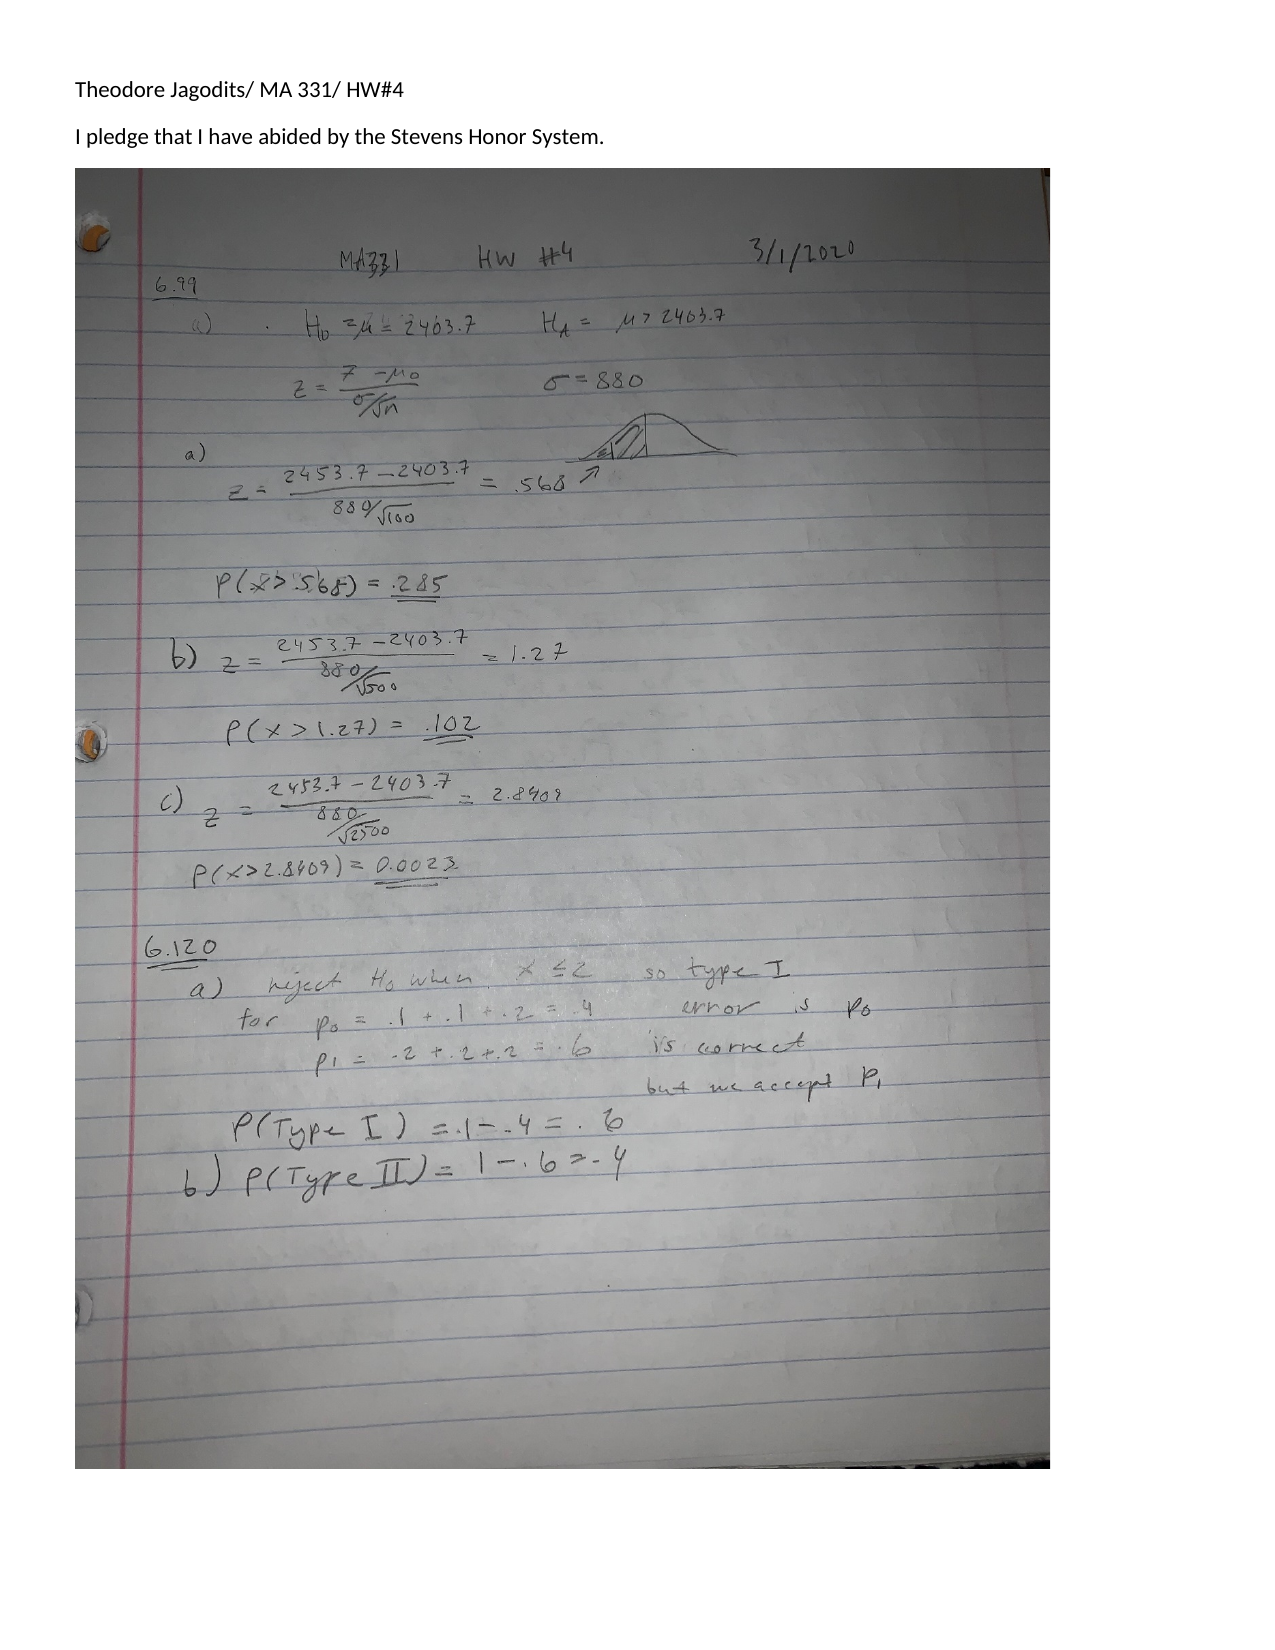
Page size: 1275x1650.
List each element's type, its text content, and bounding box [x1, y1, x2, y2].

text Theodore Jagodits/ MA 331/ HW#4 [75, 75, 1200, 103]
picture [75, 168, 1050, 1469]
text I pledge that I have abided by the Stevens Honor System. [75, 122, 1200, 150]
